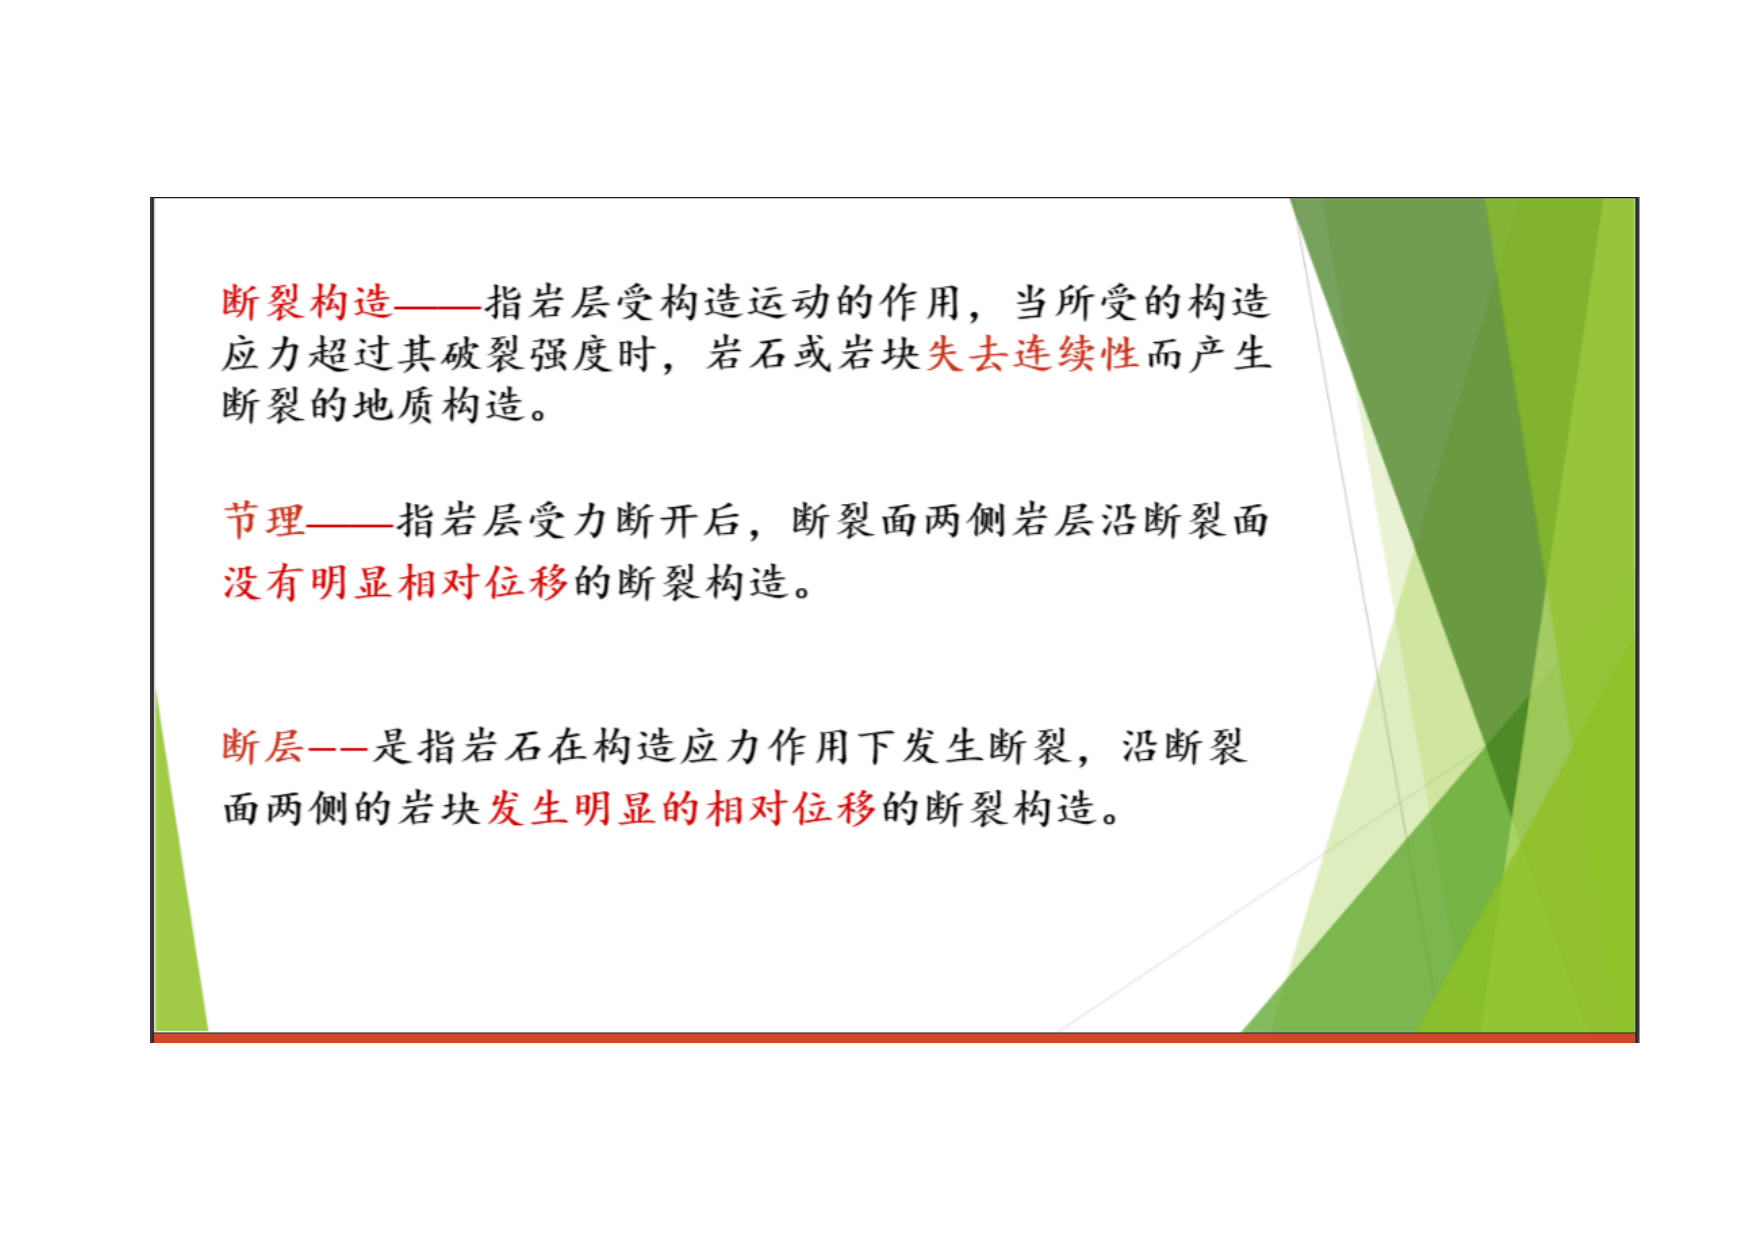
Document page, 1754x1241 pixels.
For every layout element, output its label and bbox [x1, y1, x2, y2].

picture [150, 197, 1641, 1043]
